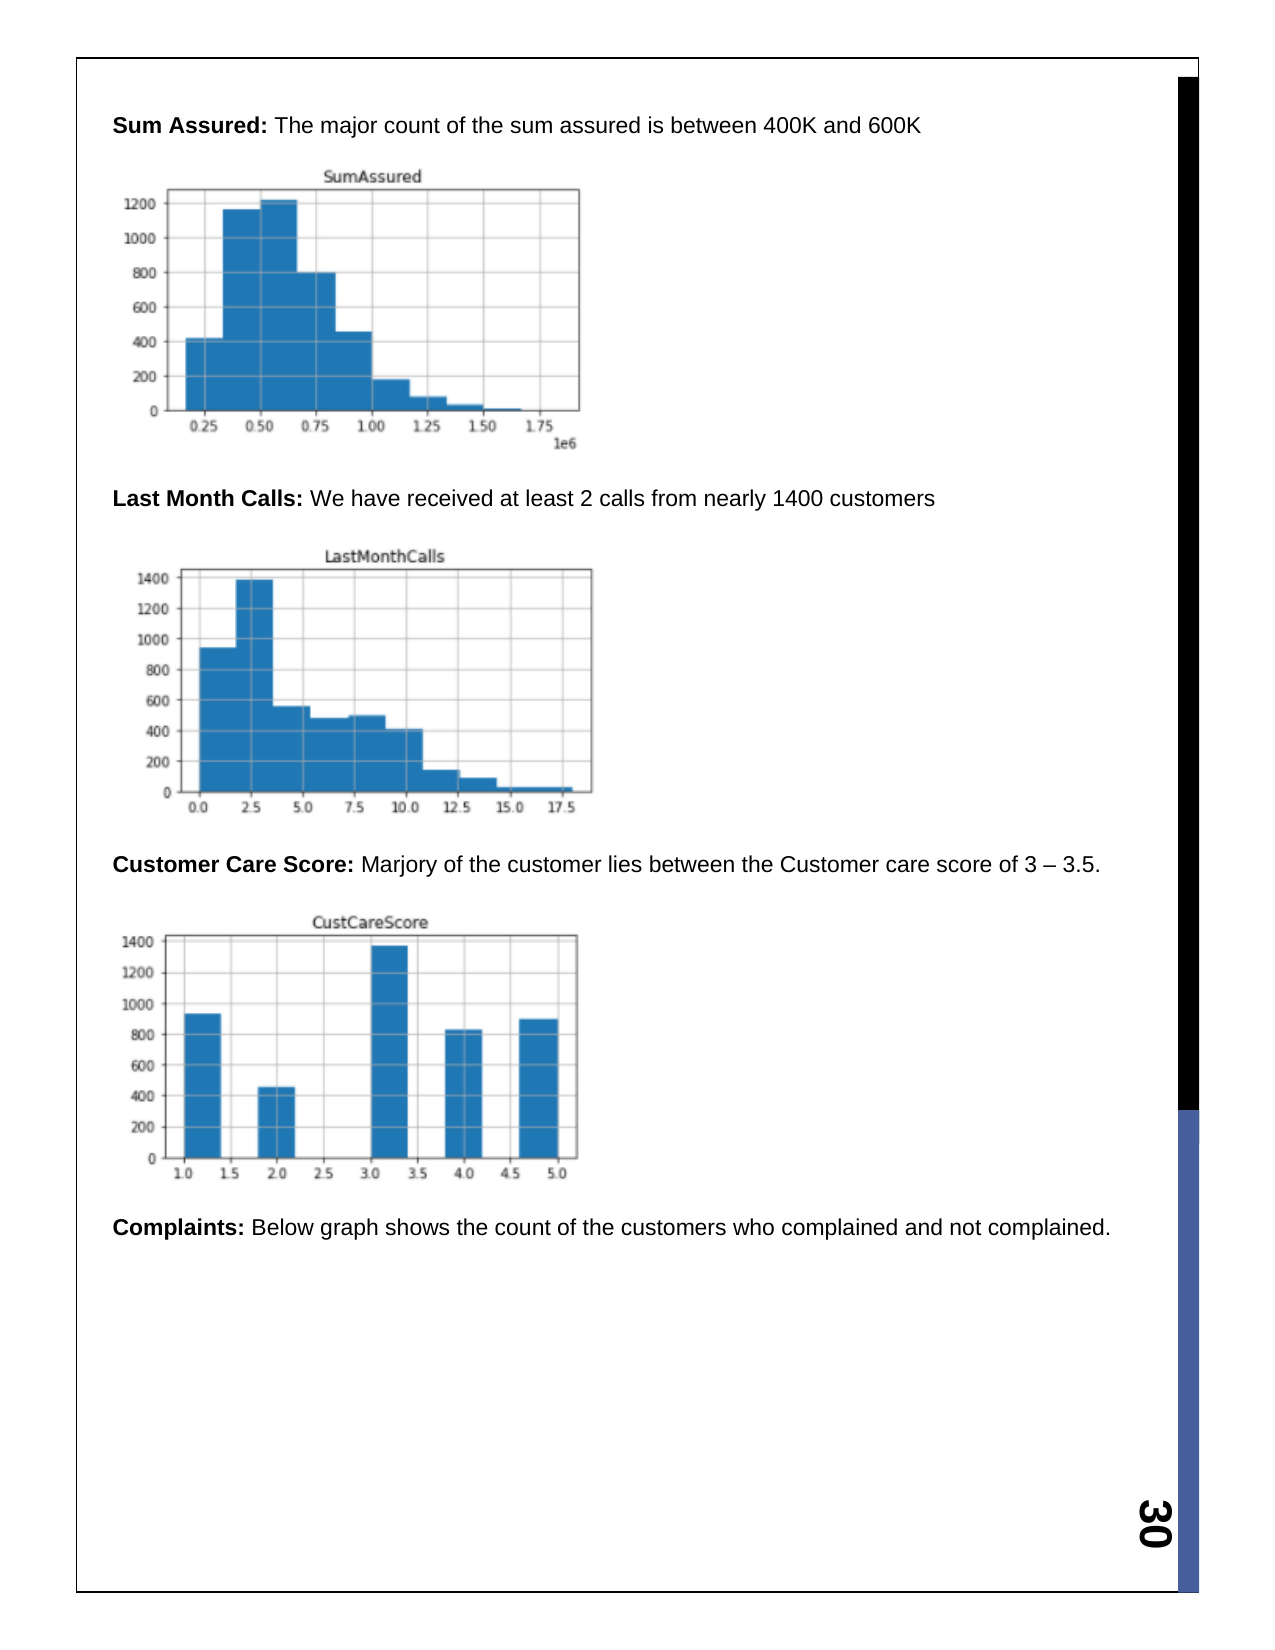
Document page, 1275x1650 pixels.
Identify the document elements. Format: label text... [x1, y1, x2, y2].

text Last Month Calls: We have received at least 2 calls from nearly 1400 customers [112, 485, 1162, 511]
picture [112, 903, 599, 1188]
picture [112, 165, 599, 459]
picture [112, 537, 611, 825]
text Customer Care Score: Marjory of the customer lies between the Customer care score of 3 – 3.5. [112, 851, 1162, 877]
text Sum Assured: The major count of the sum assured is between 400K and 600K [112, 112, 1162, 139]
text Complaints: Below graph shows the count of the customers who complained and not complained. [112, 1213, 1162, 1240]
